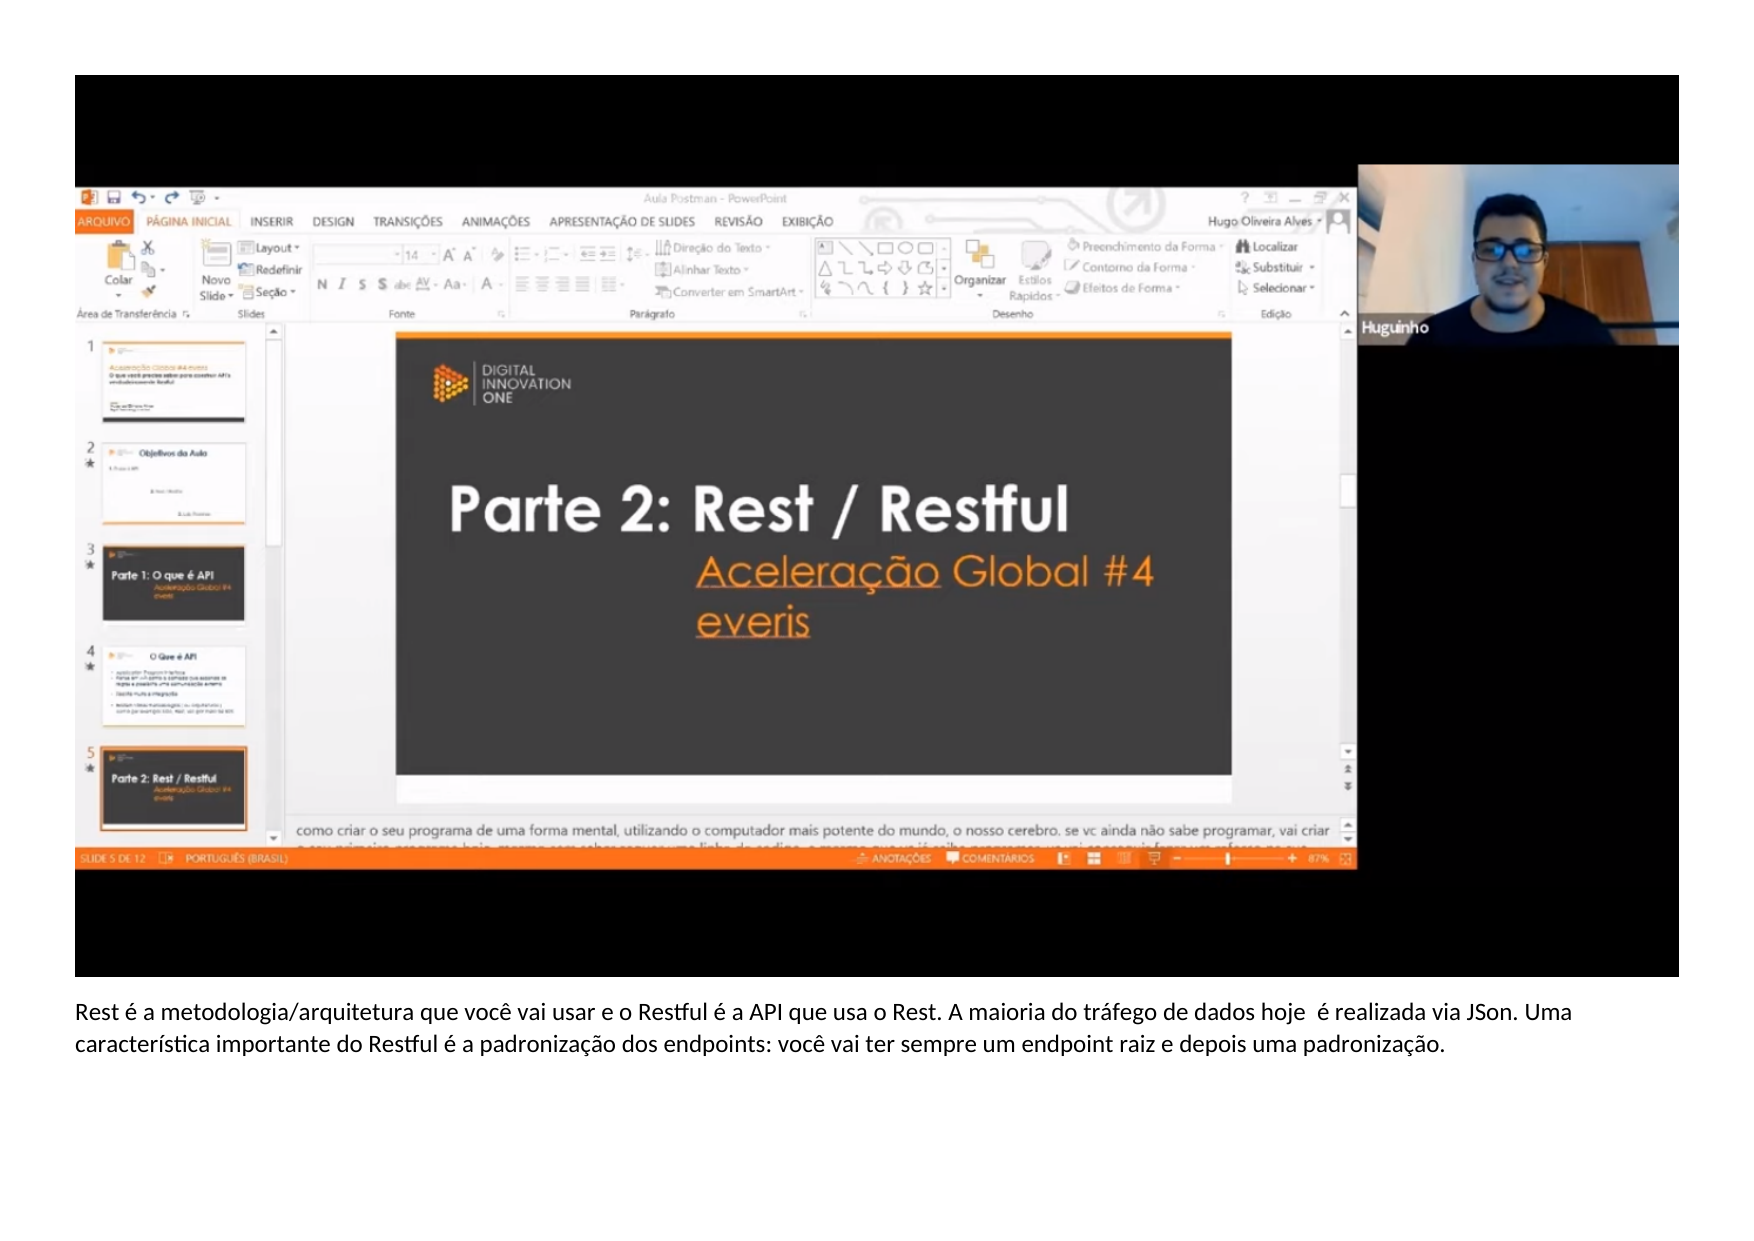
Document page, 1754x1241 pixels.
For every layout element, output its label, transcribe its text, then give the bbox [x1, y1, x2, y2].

text Rest é a metodologia/arquitetura que você vai usar e o Restful é a API que usa o Rest. A maioria do tráfego de dados hoje é realizada via JSon. Uma característica importante do Restful é a padronização dos endpoints: você vai ter sempre um endpoint raiz e depois uma padronização. [75, 996, 1679, 1059]
picture [75, 75, 1679, 977]
